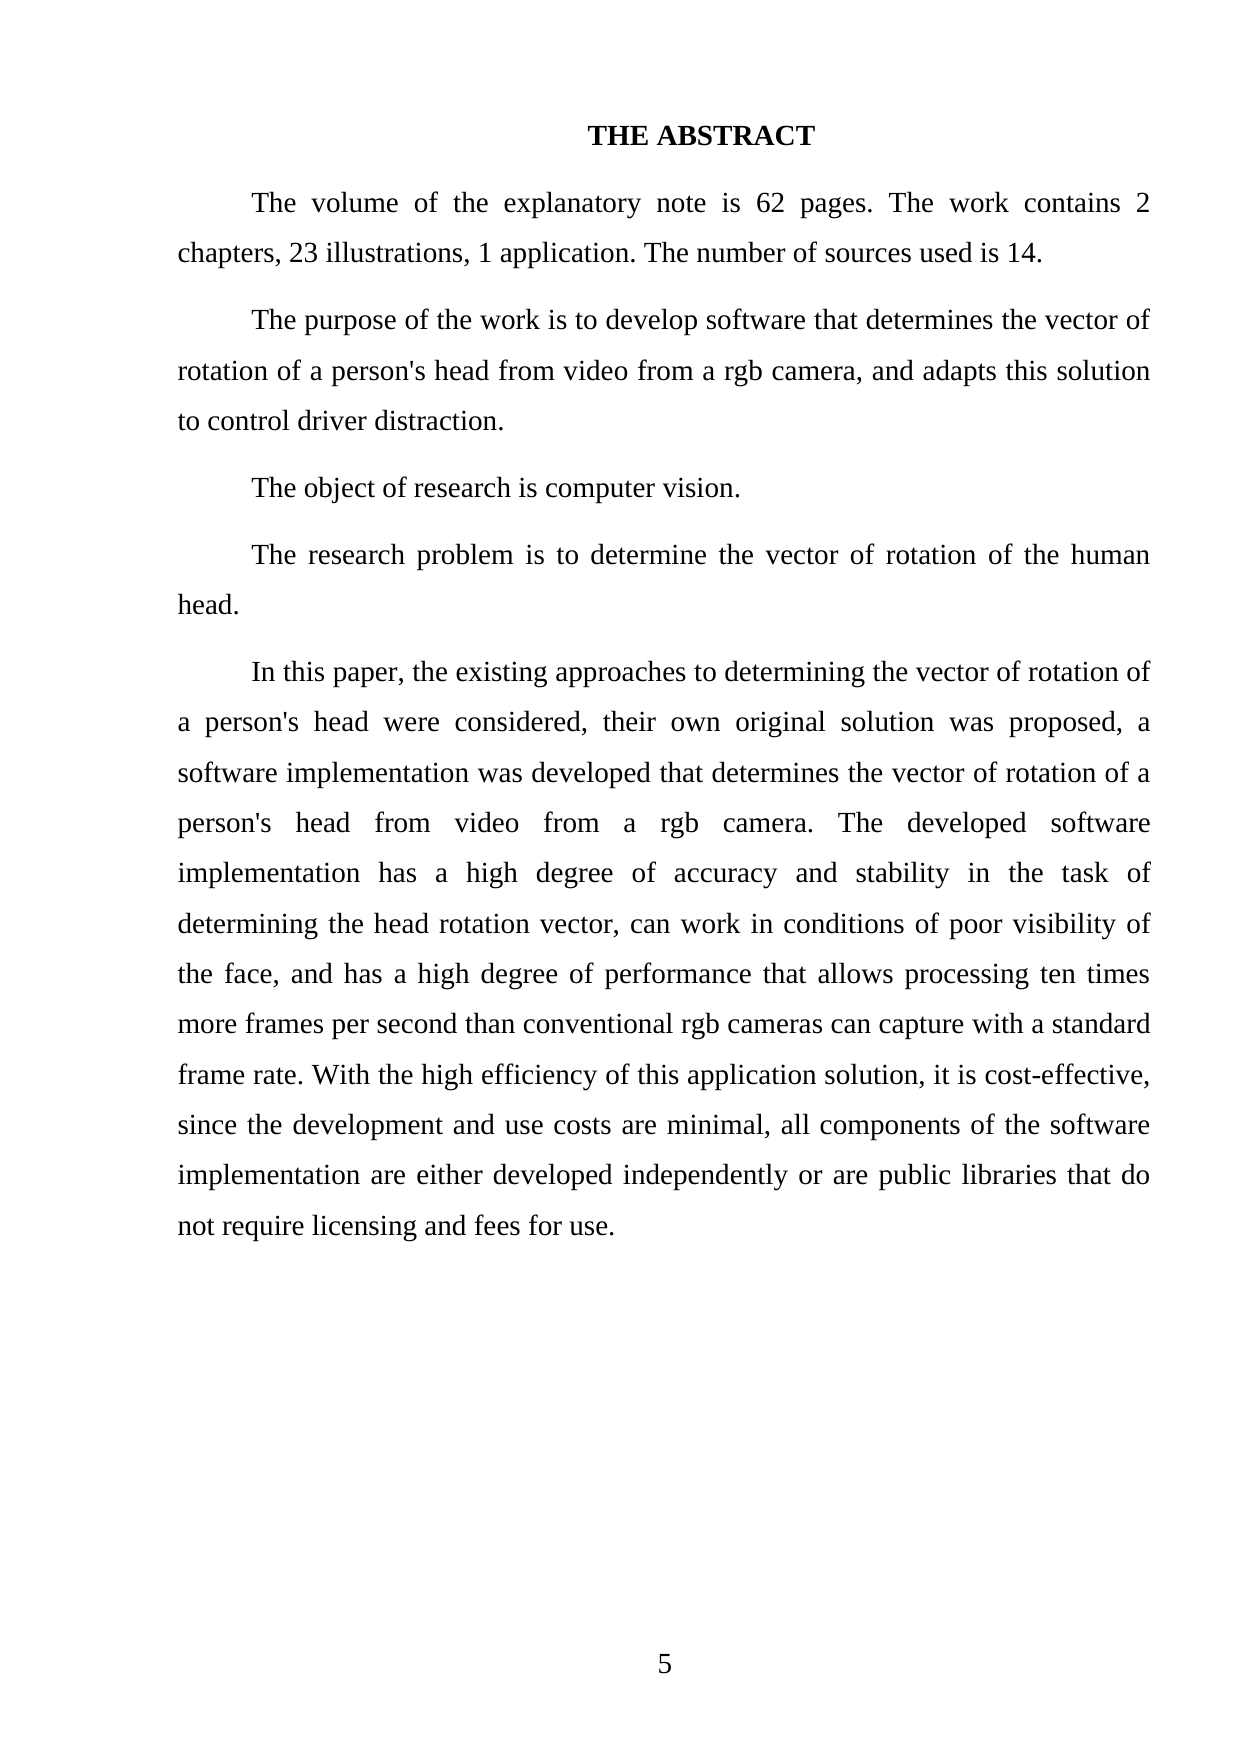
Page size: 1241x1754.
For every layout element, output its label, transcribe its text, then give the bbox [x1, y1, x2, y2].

text The research problem is to determine the vector of rotation of the human head. [177, 537, 1152, 621]
text The purpose of the work is to develop software that determines the vector of rotation of a person's head from video from a rgb camera, and adapts this solution to control driver distraction. [177, 302, 1152, 437]
text The object of research is computer vision. [177, 470, 1152, 503]
text THE ABSTRACT [177, 118, 1152, 152]
text The volume of the explanatory note is 62 pages. The work contains 2 chapters, 23 illustrations, 1 application. The number of sources used is 14. [177, 185, 1152, 269]
text In this paper, the existing approaches to determining the vector of rotation of a person's head were considered, their own original solution was proposed, a software implementation was developed that determines the vector of rotation of a person's head from video from a rgb camera. The developed software implementation has a high degree of accuracy and stability in the task of determining the head rotation vector, can work in conditions of poor visibility of the face, and has a high degree of performance that allows processing ten times more frames per second than conventional rgb cameras can capture with a standard frame rate. With the high efficiency of this application solution, it is cost-effective, since the development and use costs are minimal, all components of the software implementation are either developed independently or are public libraries that do not require licensing and fees for use. [177, 654, 1152, 1241]
